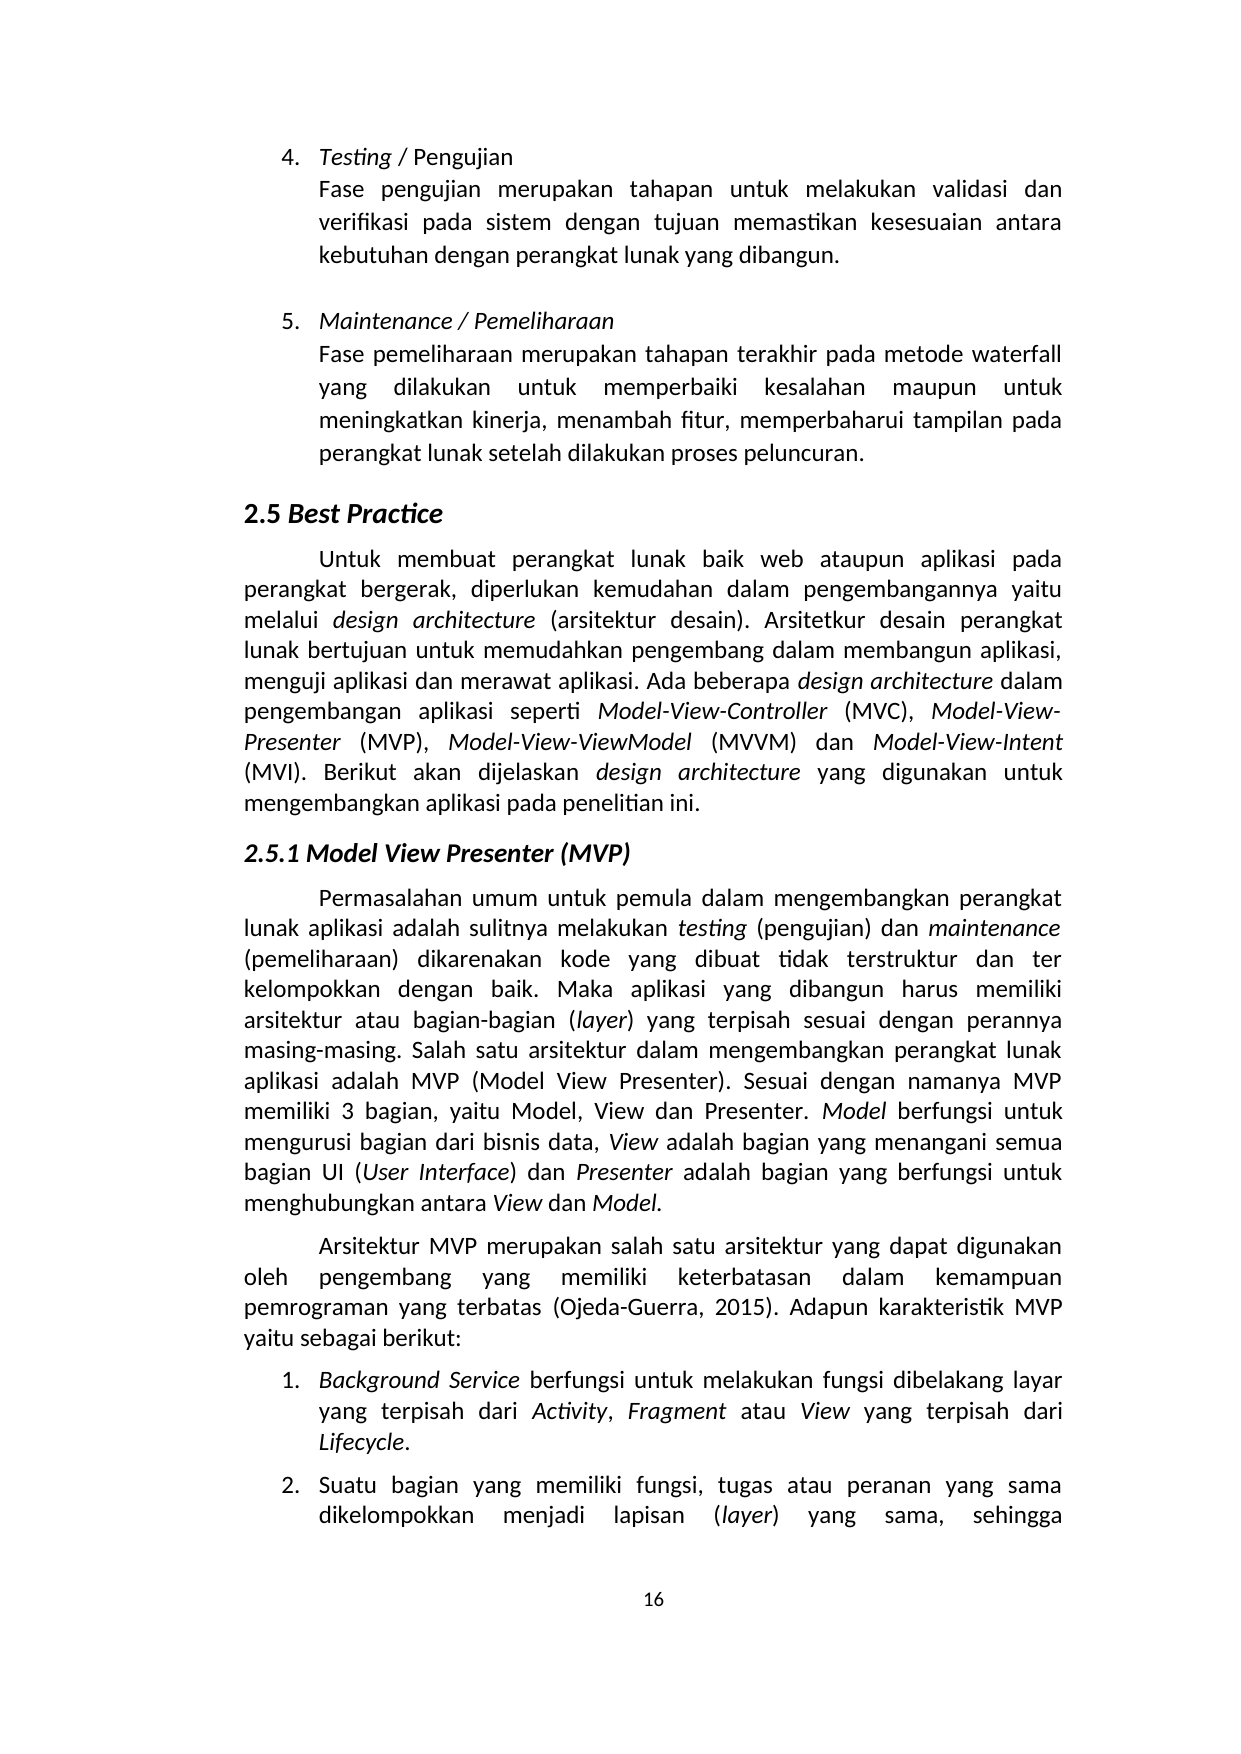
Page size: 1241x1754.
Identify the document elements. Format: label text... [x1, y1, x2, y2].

list Testing / Pengujian [281, 141, 1063, 171]
list Background Service berfungsi untuk melakukan fungsi dibelakang layar yang terpisah dari Activity, Fragment atau View yang terpisah dari Lifecycle. [281, 1365, 1063, 1456]
subtitle Model View Presenter (MVP) [244, 836, 1063, 869]
text Untuk membuat perangkat lunak baik web ataupun aplikasi pada perangkat bergerak, diperlukan kemudahan dalam pengembangannya yaitu melalui design architecture (arsitektur desain). Arsitetkur desain perangkat lunak bertujuan untuk memudahkan pengembang dalam membangun aplikasi, menguji aplikasi dan merawat aplikasi. Ada beberapa design architecture dalam pengembangan aplikasi seperti Model-View-Controller (MVC), Model-View-Presenter (MVP), Model-View-ViewModel (MVVM) dan Model-View-Intent (MVI). Berikut akan dijelaskan design architecture yang digunakan untuk mengembangkan aplikasi pada penelitian ini. [244, 543, 1063, 818]
list Fase pemeliharaan merupakan tahapan terakhir pada metode waterfall yang dilakukan untuk memperbaiki kesalahan maupun untuk meningkatkan kinerja, menambah fitur, memperbaharui tampilan pada perangkat lunak setelah dilakukan proses peluncuran. [319, 338, 1063, 467]
text Permasalahan umum untuk pemula dalam mengembangkan perangkat lunak aplikasi adalah sulitnya melakukan testing (pengujian) dan maintenance (pemeliharaan) dikarenakan kode yang dibuat tidak terstruktur dan ter kelompokkan dengan baik. Maka aplikasi yang dibangun harus memiliki arsitektur atau bagian-bagian (layer) yang terpisah sesuai dengan perannya masing-masing. Salah satu arsitektur dalam mengembangkan perangkat lunak aplikasi adalah MVP (Model View Presenter). Sesuai dengan namanya MVP memiliki 3 bagian, yaitu Model, View dan Presenter. Model berfungsi untuk mengurusi bagian dari bisnis data, View adalah bagian yang menangani semua bagian UI (User Interface) dan Presenter adalah bagian yang berfungsi untuk menghubungkan antara View dan Model. [244, 882, 1063, 1218]
list Maintenance / Pemeliharaan [281, 305, 1063, 336]
list Fase pengujian merupakan tahapan untuk melakukan validasi dan verifikasi pada sistem dengan tujuan memastikan kesesuaian antara kebutuhan dengan perangkat lunak yang dibangun. [319, 173, 1063, 270]
subtitle Best Practice [244, 495, 1063, 530]
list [281, 1469, 1063, 1530]
text Arsitektur MVP merupakan salah satu arsitektur yang dapat digunakan oleh pengembang yang memiliki keterbatasan dalam kemampuan pemrograman yang terbatas (Ojeda-Guerra, 2015). Adapun karakteristik MVP yaitu sebagai berikut: [244, 1230, 1063, 1352]
